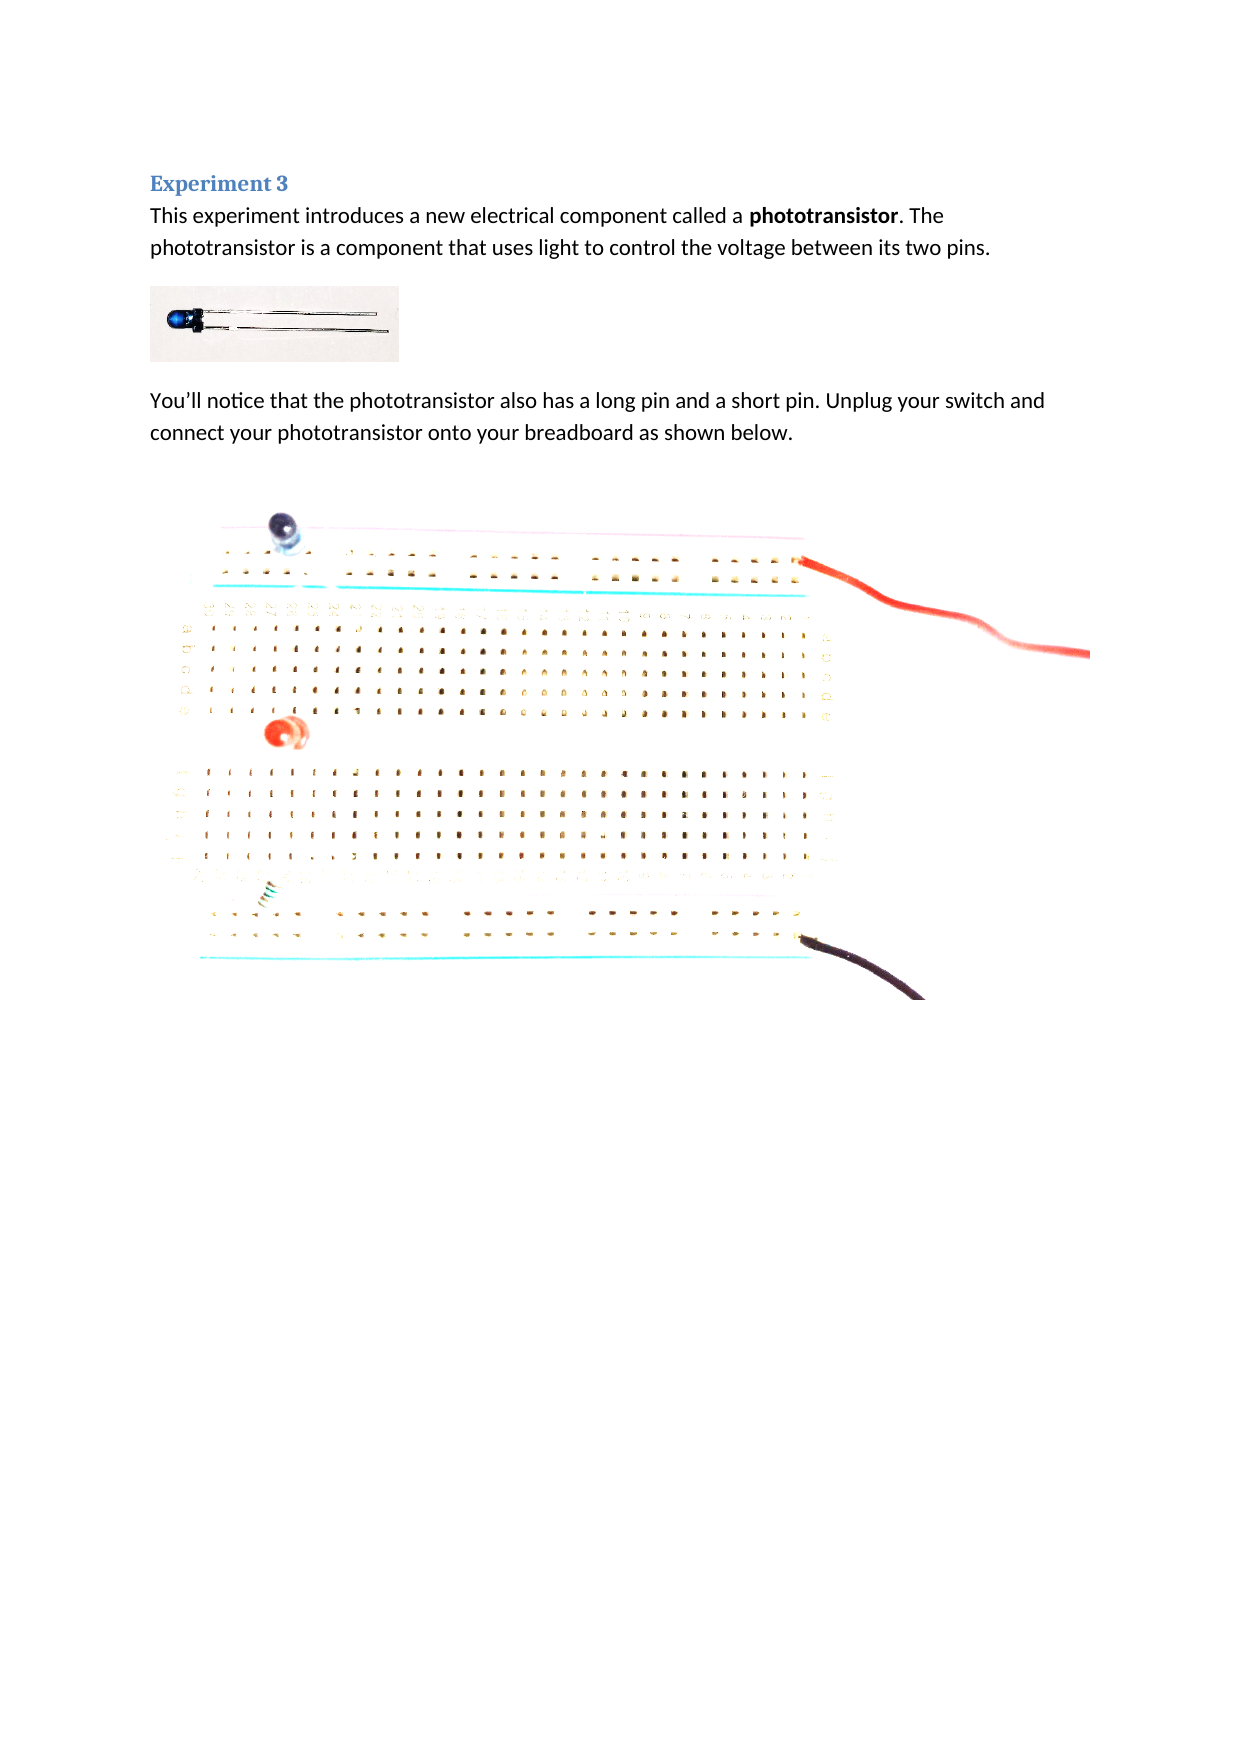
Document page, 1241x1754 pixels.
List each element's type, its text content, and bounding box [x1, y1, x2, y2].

text This experiment introduces a new electrical component called a phototransistor. The phototransistor is a component that uses light to control the voltage between its two pins. [150, 201, 1090, 261]
picture [150, 471, 1090, 1000]
picture [150, 286, 399, 362]
subtitle Experiment 3 [150, 171, 1090, 197]
text You’ll notice that the phototransistor also has a long pin and a short pin. Unplug your switch and connect your phototransistor onto your breadboard as shown below. [150, 386, 1090, 447]
